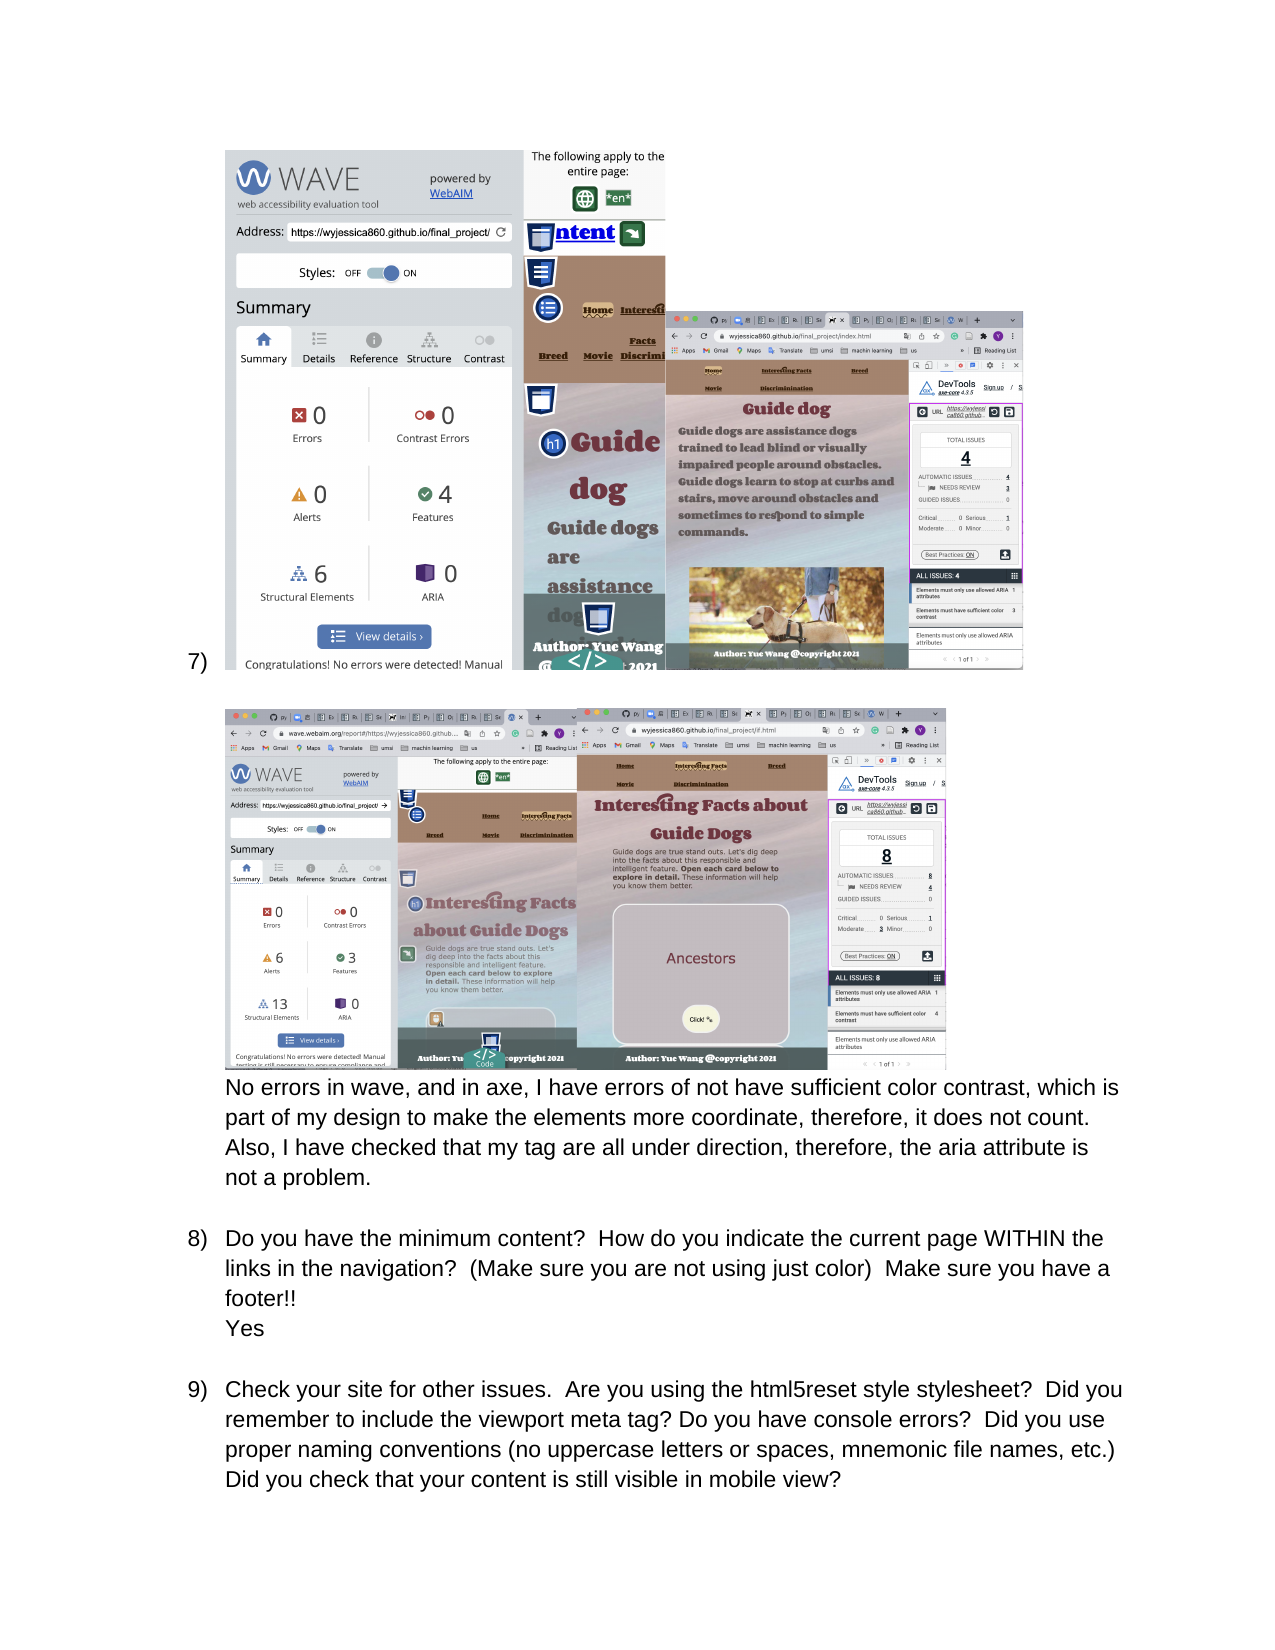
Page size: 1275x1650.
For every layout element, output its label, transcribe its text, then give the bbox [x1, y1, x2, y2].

list Do you have the minimum content? How do you indicate the current page WITHIN the links in the navigation? (Make sure you are not using just color) Make sure you have a footer!! Yes [187, 1224, 1125, 1372]
picture [225, 708, 947, 1070]
text No errors in wave, and in axe, I have errors of not have sufficient color contrast, which is part of my design to make the elements more coordinate, therefore, it does not count. Also, I have checked that my tag are all under direction, therefore, the aria attribute is not a problem. [225, 1073, 1125, 1191]
list Check your site for other issues. Are you using the html5reset style stylesheet? Did you remember to include the viewport meta tag? Do you have console errors? Did you use proper naming conventions (no uppercase letters or spaces, mnemonic file names, etc.) Did you check that your content is still visible in mobile view? [187, 1376, 1125, 1493]
picture [225, 150, 1024, 670]
